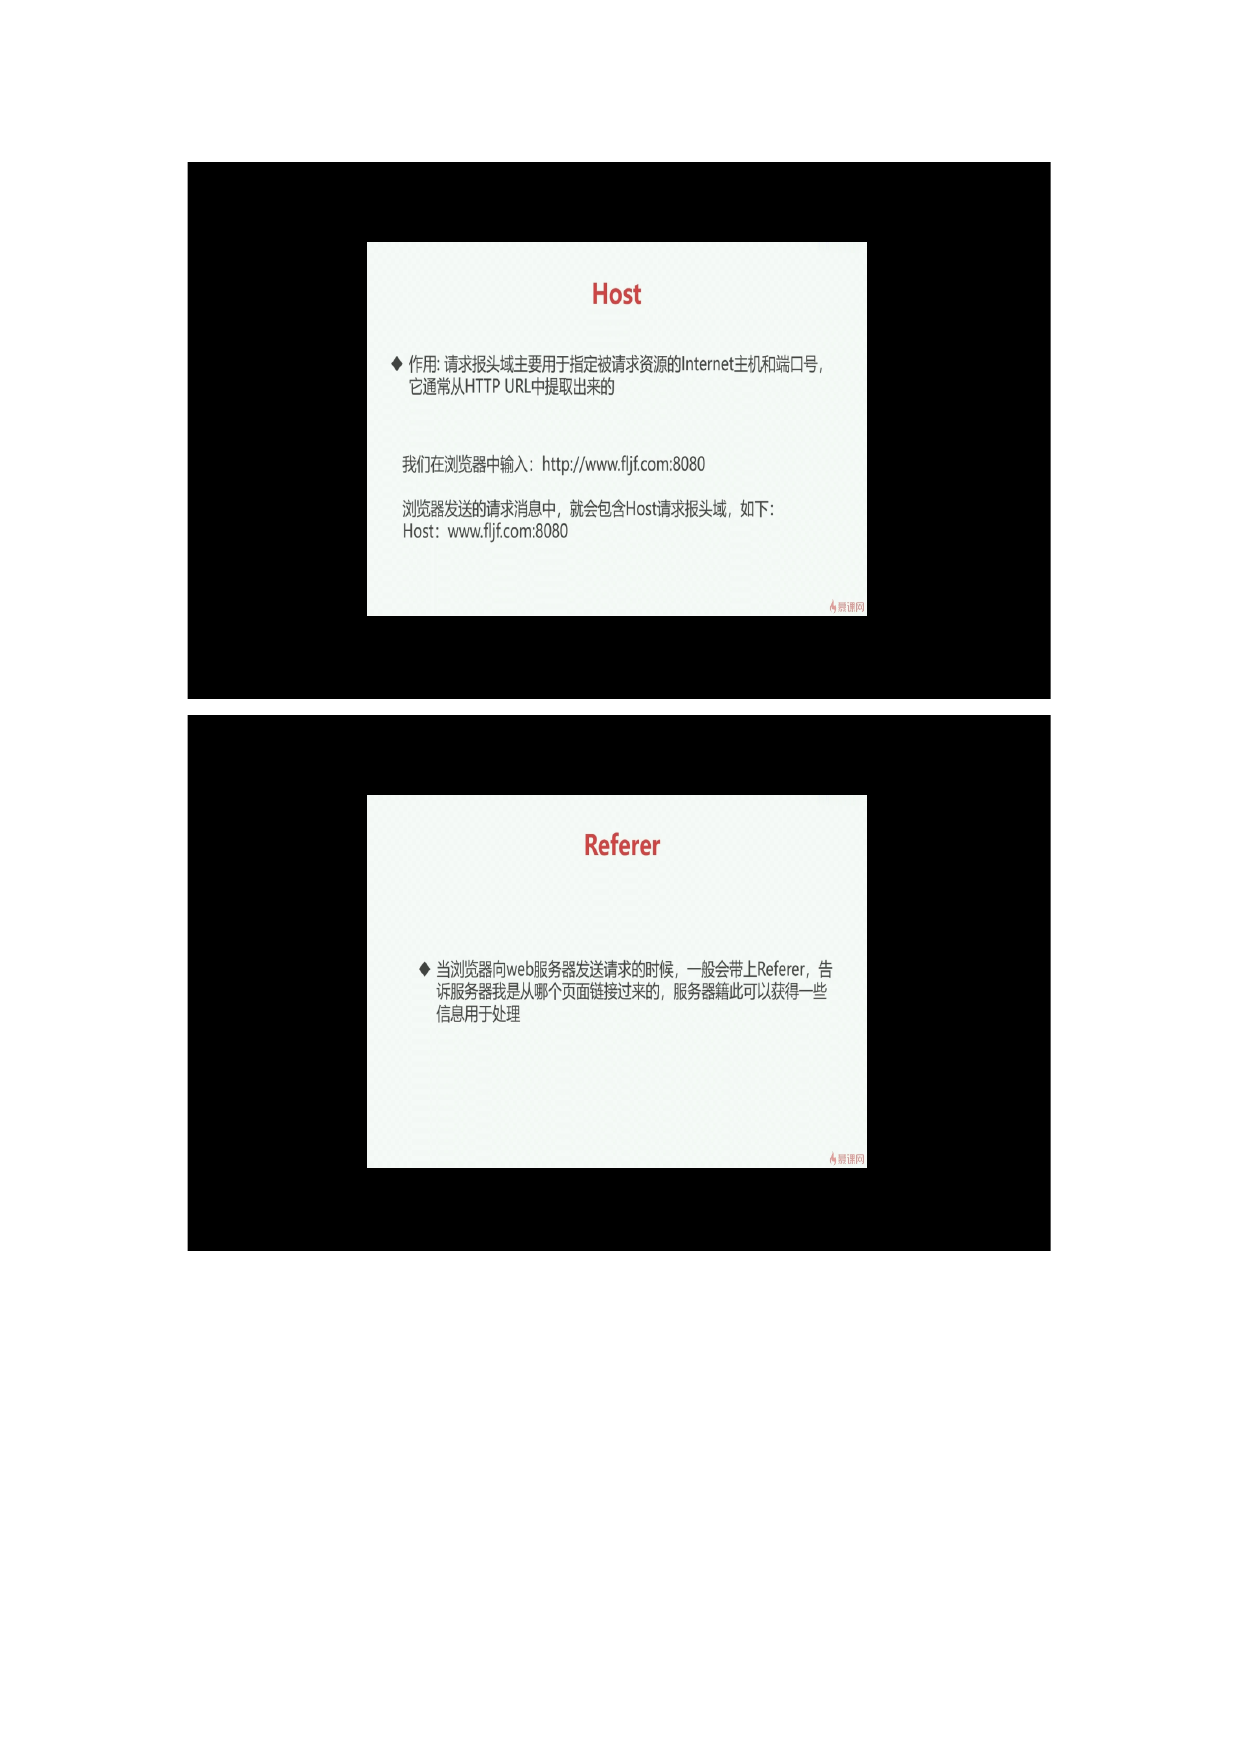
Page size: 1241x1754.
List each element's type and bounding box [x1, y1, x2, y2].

picture [187, 162, 1051, 699]
picture [187, 714, 1051, 1251]
